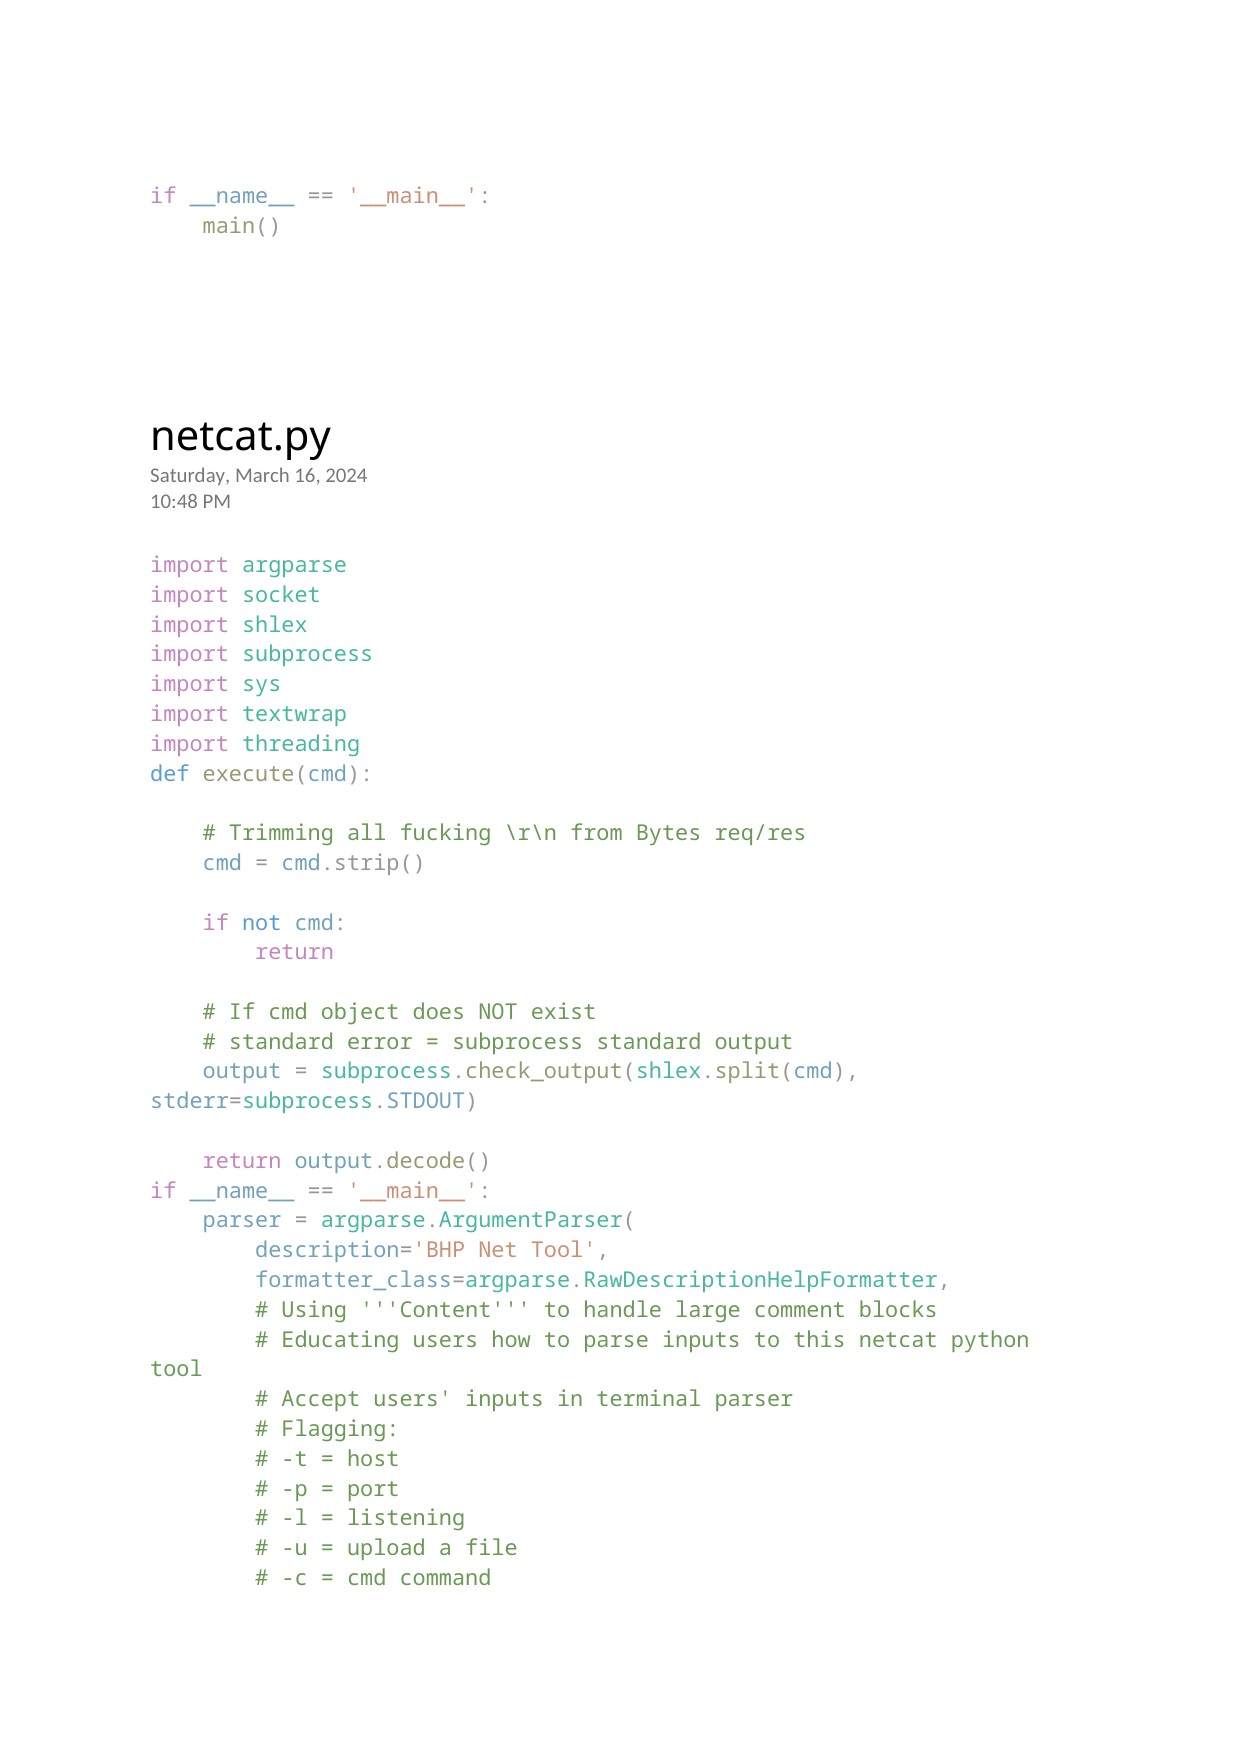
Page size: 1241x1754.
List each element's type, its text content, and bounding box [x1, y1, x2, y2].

text import textwrap [150, 698, 1090, 728]
text def execute(cmd): [150, 758, 1090, 787]
text # Using '''Content''' to handle large comment blocks [150, 1294, 1090, 1324]
text return output.decode() [150, 1145, 1090, 1175]
text import threading [150, 728, 1090, 758]
text return [150, 936, 1090, 966]
text Saturday, March 16, 2024 [150, 463, 1090, 488]
text netcat.py [150, 406, 1090, 463]
text import socket [150, 579, 1090, 609]
text # Accept users' inputs in terminal parser [150, 1383, 1090, 1413]
text parser = argparse.ArgumentParser( [150, 1204, 1090, 1234]
text # If cmd object does NOT exist [150, 996, 1090, 1026]
text if not cmd: [150, 907, 1090, 936]
text # -c = cmd command [150, 1562, 1090, 1592]
text # -p = port [150, 1473, 1090, 1502]
text output = subprocess.check_output(shlex.split(cmd), stderr=subprocess.STDOUT) [150, 1056, 1090, 1115]
text description='BHP Net Tool', [150, 1234, 1090, 1264]
text cmd = cmd.strip() [150, 847, 1090, 877]
text formatter_class=argparse.RawDescriptionHelpFormatter, [150, 1264, 1090, 1294]
text # Flagging: [150, 1413, 1090, 1443]
text if __name__ == '__main__': [150, 1175, 1090, 1204]
text main() [150, 209, 1090, 239]
text # Educating users how to parse inputs to this netcat python tool [150, 1324, 1090, 1383]
text # -u = upload a file [150, 1532, 1090, 1562]
text # standard error = subprocess standard output [150, 1026, 1090, 1056]
text import shlex [150, 609, 1090, 638]
text # Trimming all fucking \r\n from Bytes req/res [150, 817, 1090, 847]
text # -l = listening [150, 1502, 1090, 1532]
text import sys [150, 668, 1090, 698]
text if __name__ == '__main__': [150, 180, 1090, 209]
text import subprocess [150, 638, 1090, 668]
text import argparse [150, 549, 1090, 579]
text # -t = host [150, 1443, 1090, 1473]
text 10:48 PM [150, 488, 1090, 513]
